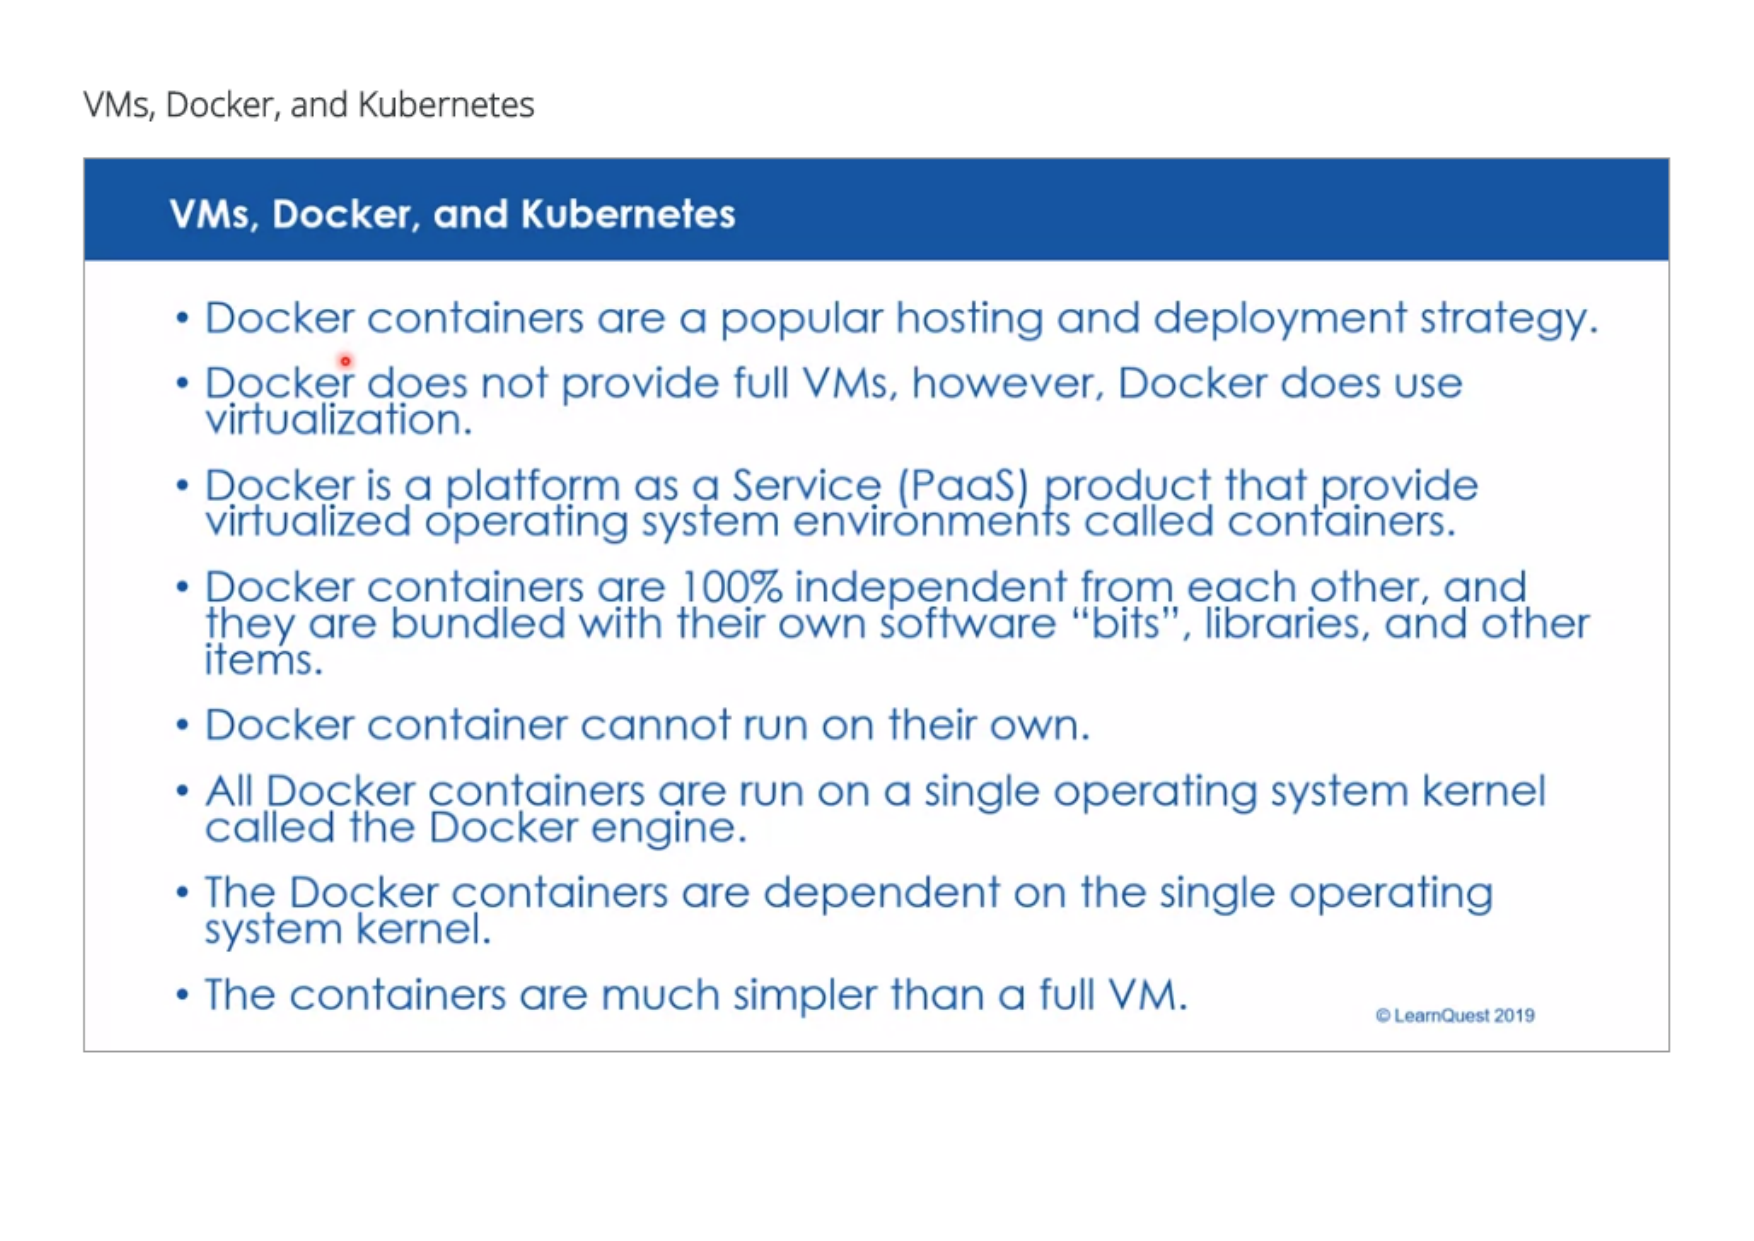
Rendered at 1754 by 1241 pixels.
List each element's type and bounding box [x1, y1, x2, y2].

picture [75, 75, 1679, 1063]
